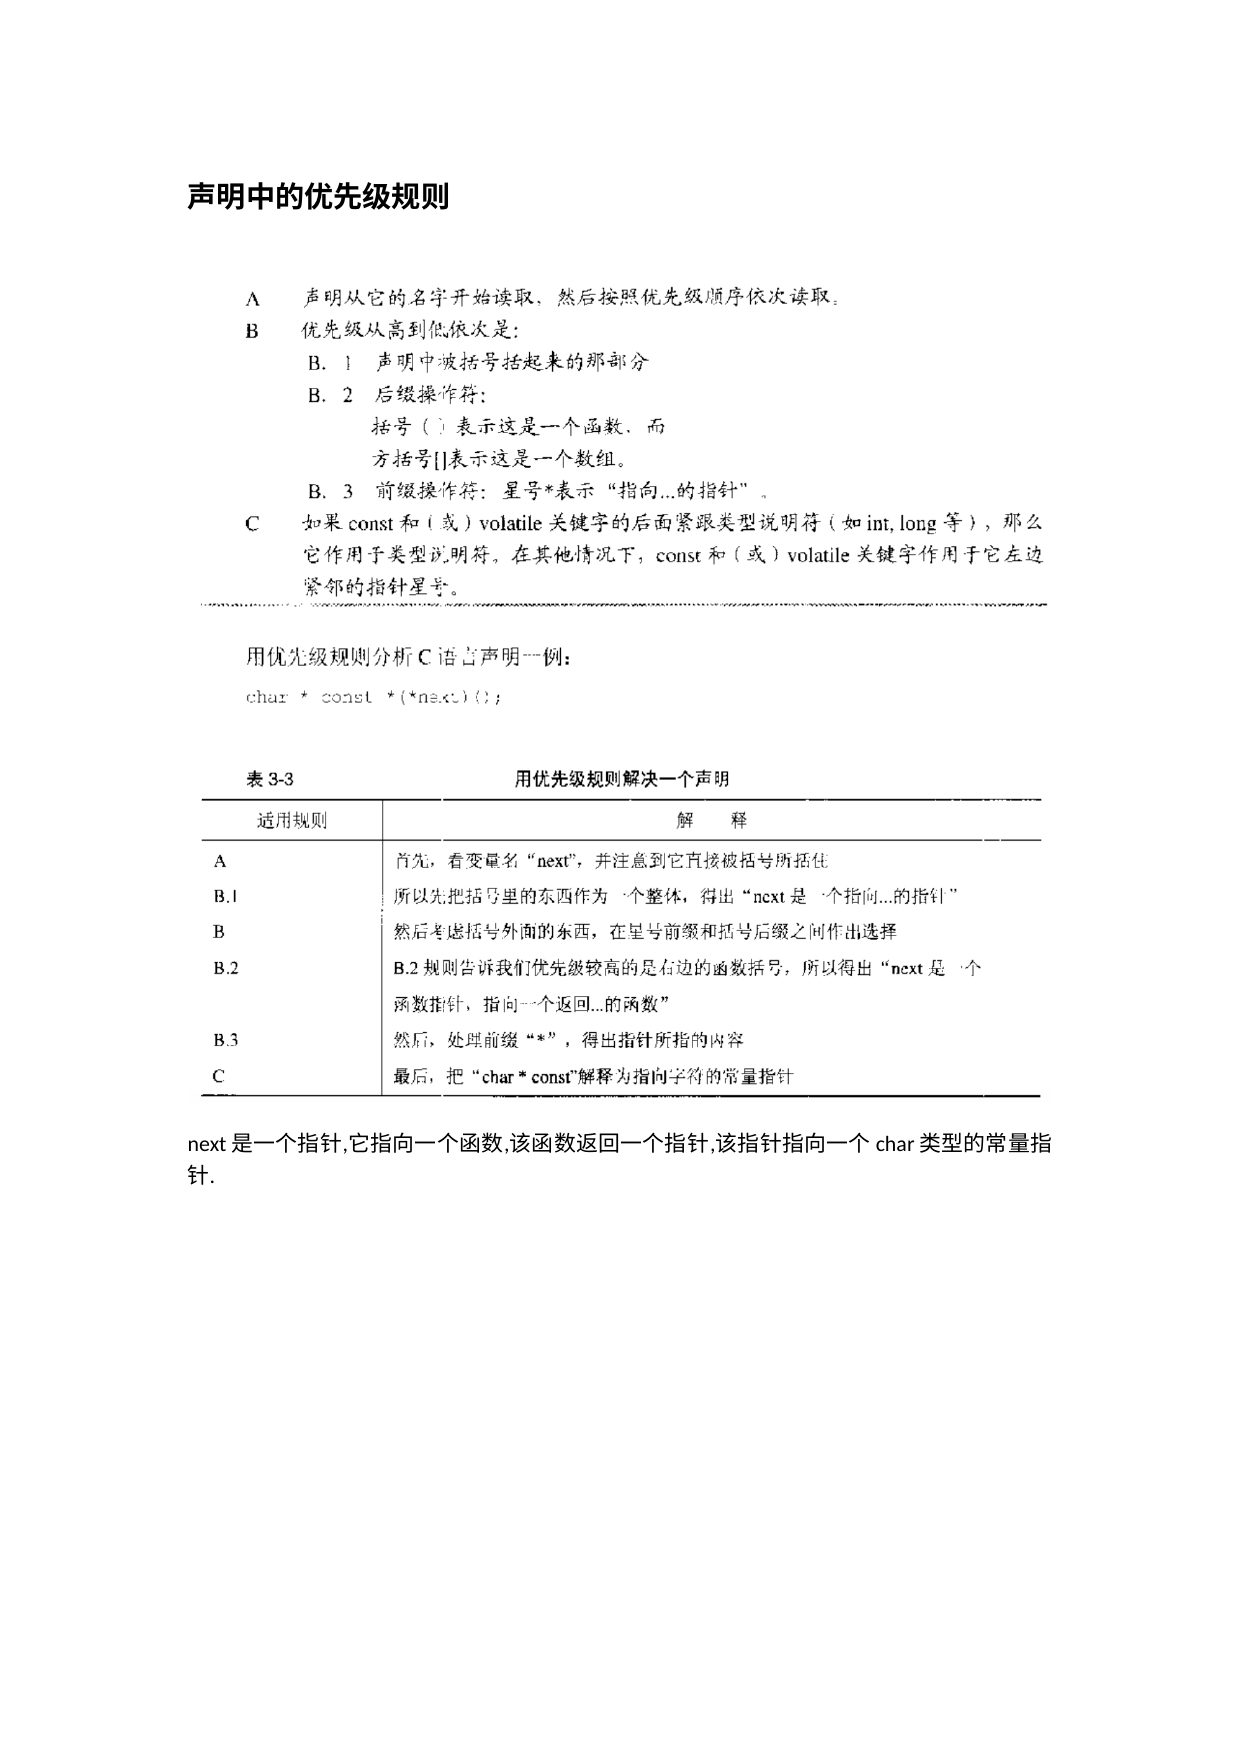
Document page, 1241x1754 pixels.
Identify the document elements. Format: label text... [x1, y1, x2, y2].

picture [187, 280, 1053, 1102]
subtitle 声明中的优先级规则 [187, 162, 1053, 227]
text next是一个指针,它指向一个函数,该函数返回一个指针,该指针指向一个char类型的常量指针. [187, 1125, 1053, 1190]
